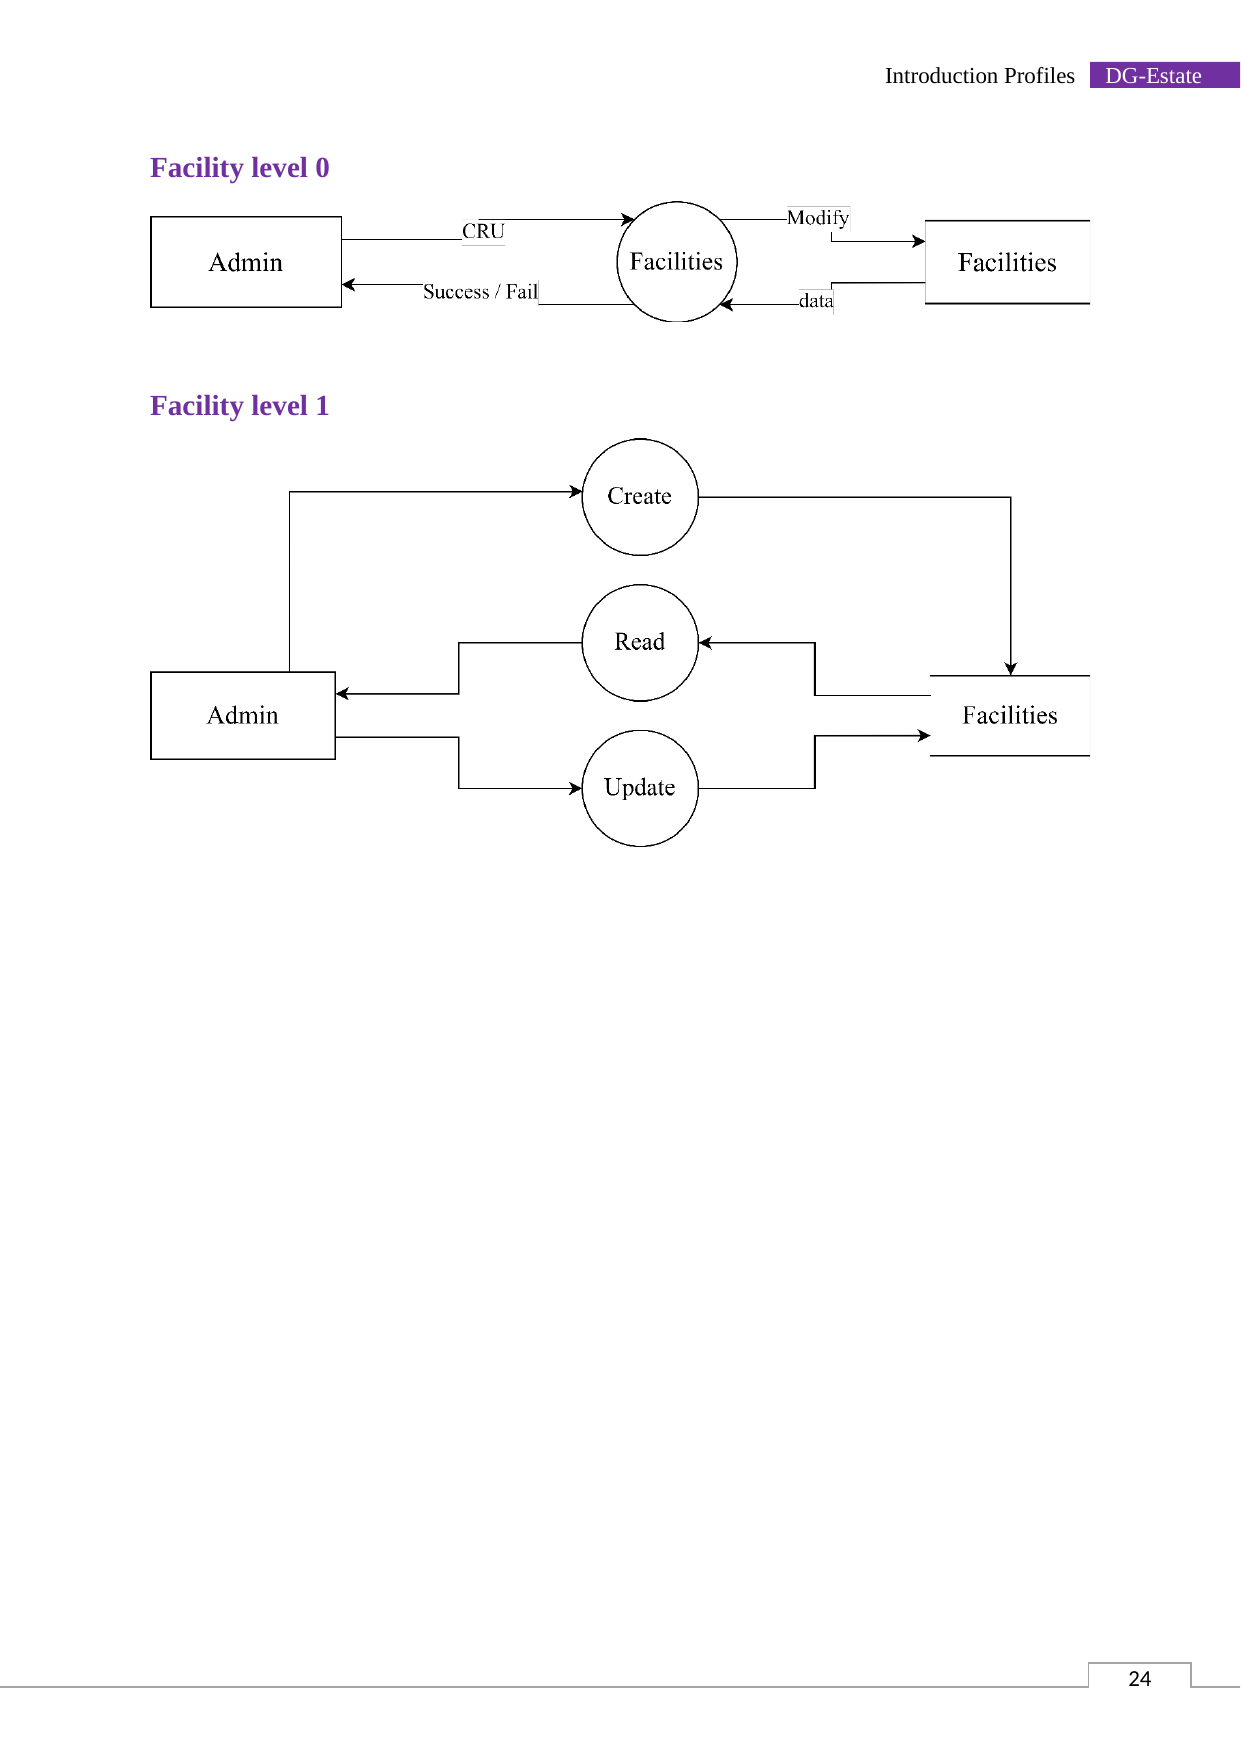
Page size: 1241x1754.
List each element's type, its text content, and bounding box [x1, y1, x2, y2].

title Facility level 0 [150, 150, 1090, 183]
title Facility level 1 [150, 388, 1090, 422]
picture [150, 438, 1091, 847]
picture [150, 200, 1091, 322]
